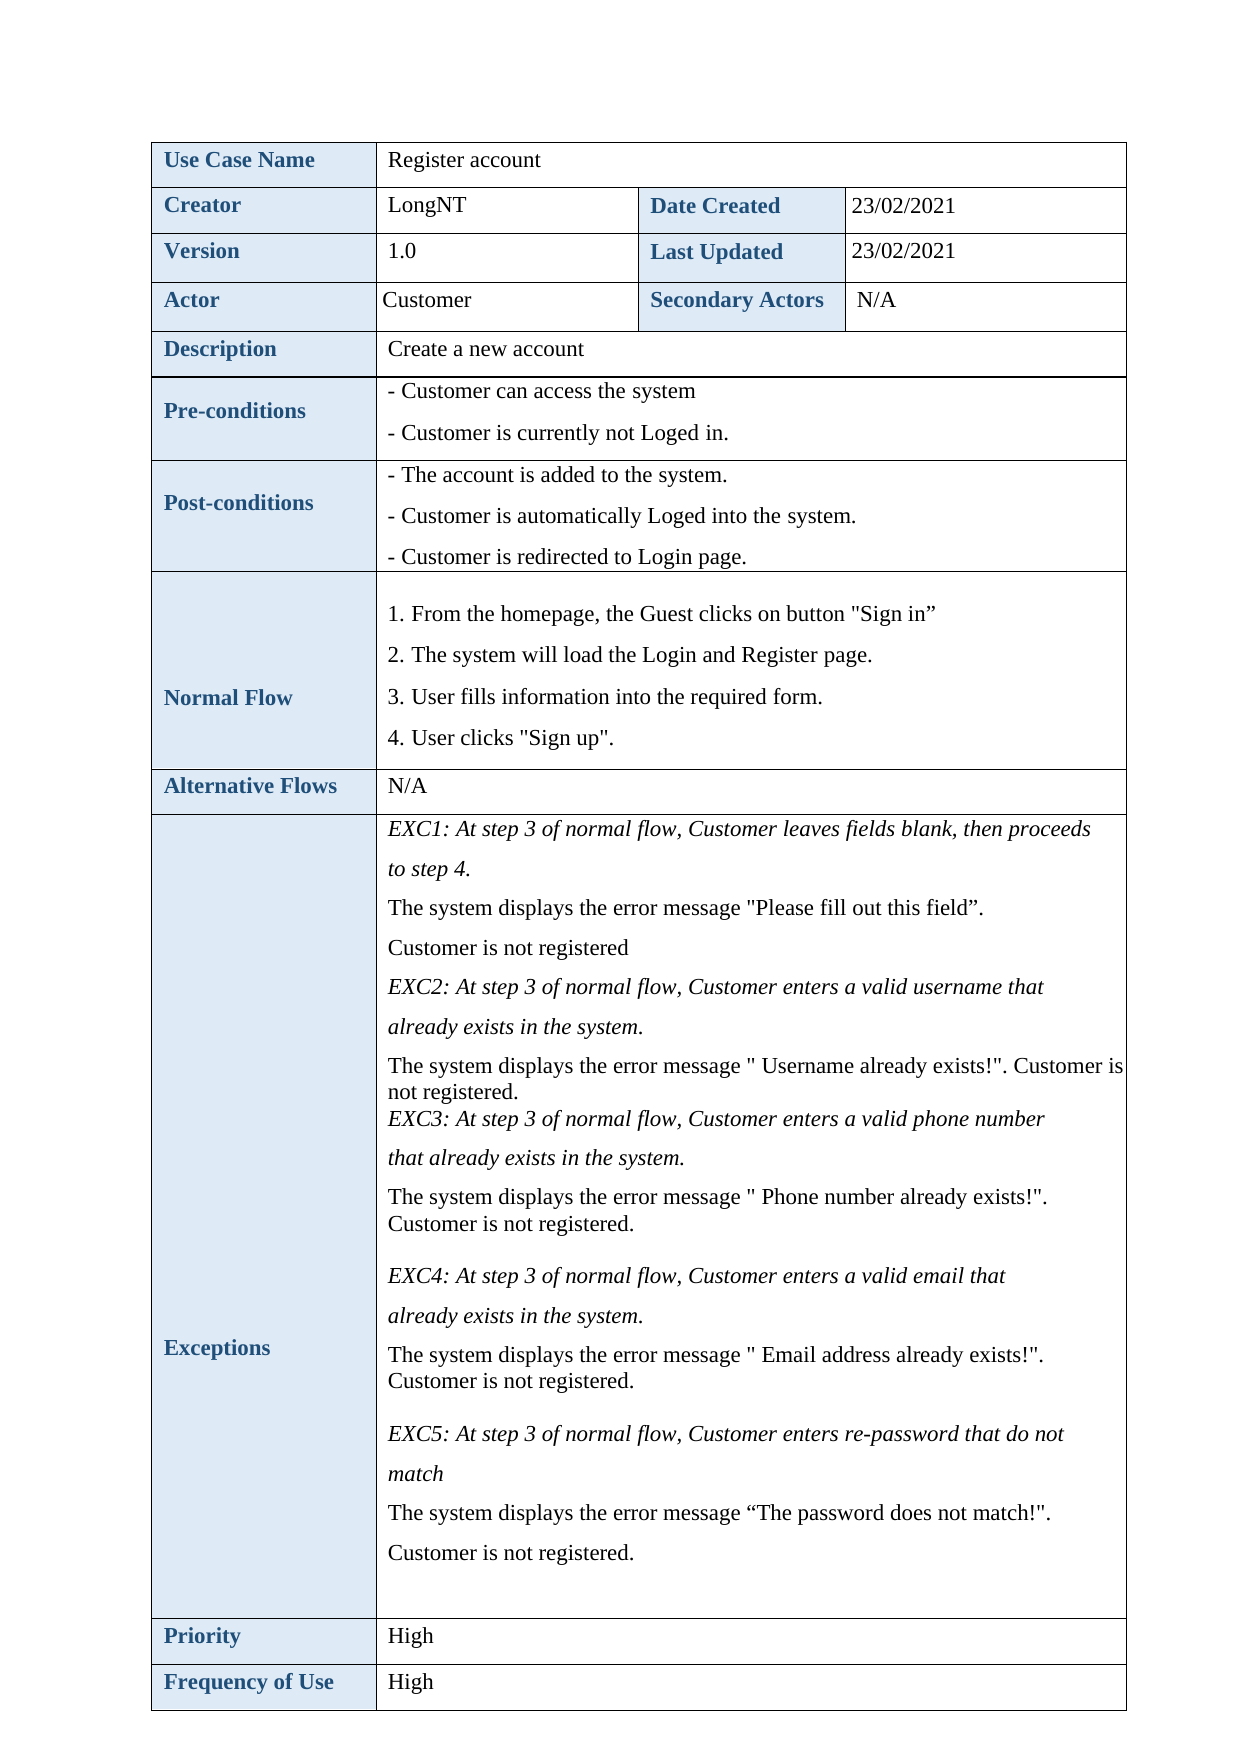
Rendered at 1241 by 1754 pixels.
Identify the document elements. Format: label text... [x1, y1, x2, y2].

table_cell Version [152, 234, 376, 282]
table_cell Normal Flow [152, 572, 376, 768]
table_cell Priority [152, 1619, 376, 1664]
table_cell Last Updated [639, 234, 845, 282]
table_cell N/A [377, 770, 1126, 814]
table_cell EXC1: At step 3 of normal flow, Customer leaves fields blank, then proceeds to step 4. The system displays the error message "Please fill out this field”. Customer is not registered EXC2: At step 3 of normal flow, Customer enters a valid username that already exists in the system. The system displays the error message " Username already exists!". Customer is not registered. EXC3: At step 3 of normal flow, Customer enters a valid phone number that already exists in the system. The system displays the error message " Phone number already exists!". Customer is not registered. EXC4: At step 3 of normal flow, Customer enters a valid email that already exists in the system. The system displays the error message " Email address already exists!". Customer is not registered. EXC5: At step 3 of normal flow, Customer enters re-password that do not match The system displays the error message “The password does not match!". Customer is not registered. [377, 815, 1126, 1618]
table_cell Register account [377, 143, 1126, 187]
table_cell The account is added to the system. Customer is automatically Loged into the system. Customer is redirected to Login page. [377, 461, 1126, 571]
table_cell LongNT [377, 188, 638, 233]
table_cell High [377, 1619, 1126, 1664]
table_cell N/A [846, 283, 1126, 331]
table_cell Create a new account [377, 332, 1126, 376]
table_cell Alternative Flows [152, 770, 376, 814]
table_cell 23/02/2021 [846, 234, 1126, 282]
table_cell Use Case Name [152, 143, 376, 187]
table_cell Date Created [639, 188, 845, 233]
table_cell Customer can access the system Customer is currently not Loged in. [377, 378, 1126, 460]
table_cell Creator [152, 188, 376, 233]
table_cell 1.0 [377, 234, 638, 282]
table_cell High [377, 1665, 1126, 1709]
table_cell From the homepage, the Guest clicks on button "Sign in” The system will load the Login and Register page. User fills information into the required form. User clicks "Sign up". [377, 572, 1126, 768]
table_cell Actor [152, 283, 376, 331]
table_cell Customer [377, 283, 638, 331]
table_cell Pre-conditions [152, 378, 376, 460]
table_cell 23/02/2021 [846, 188, 1126, 233]
table_cell Post-conditions [152, 461, 376, 571]
table_cell Secondary Actors [639, 283, 845, 331]
table_cell Exceptions [152, 815, 376, 1618]
table_cell Description [152, 332, 376, 376]
table_cell Frequency of Use [152, 1665, 376, 1709]
